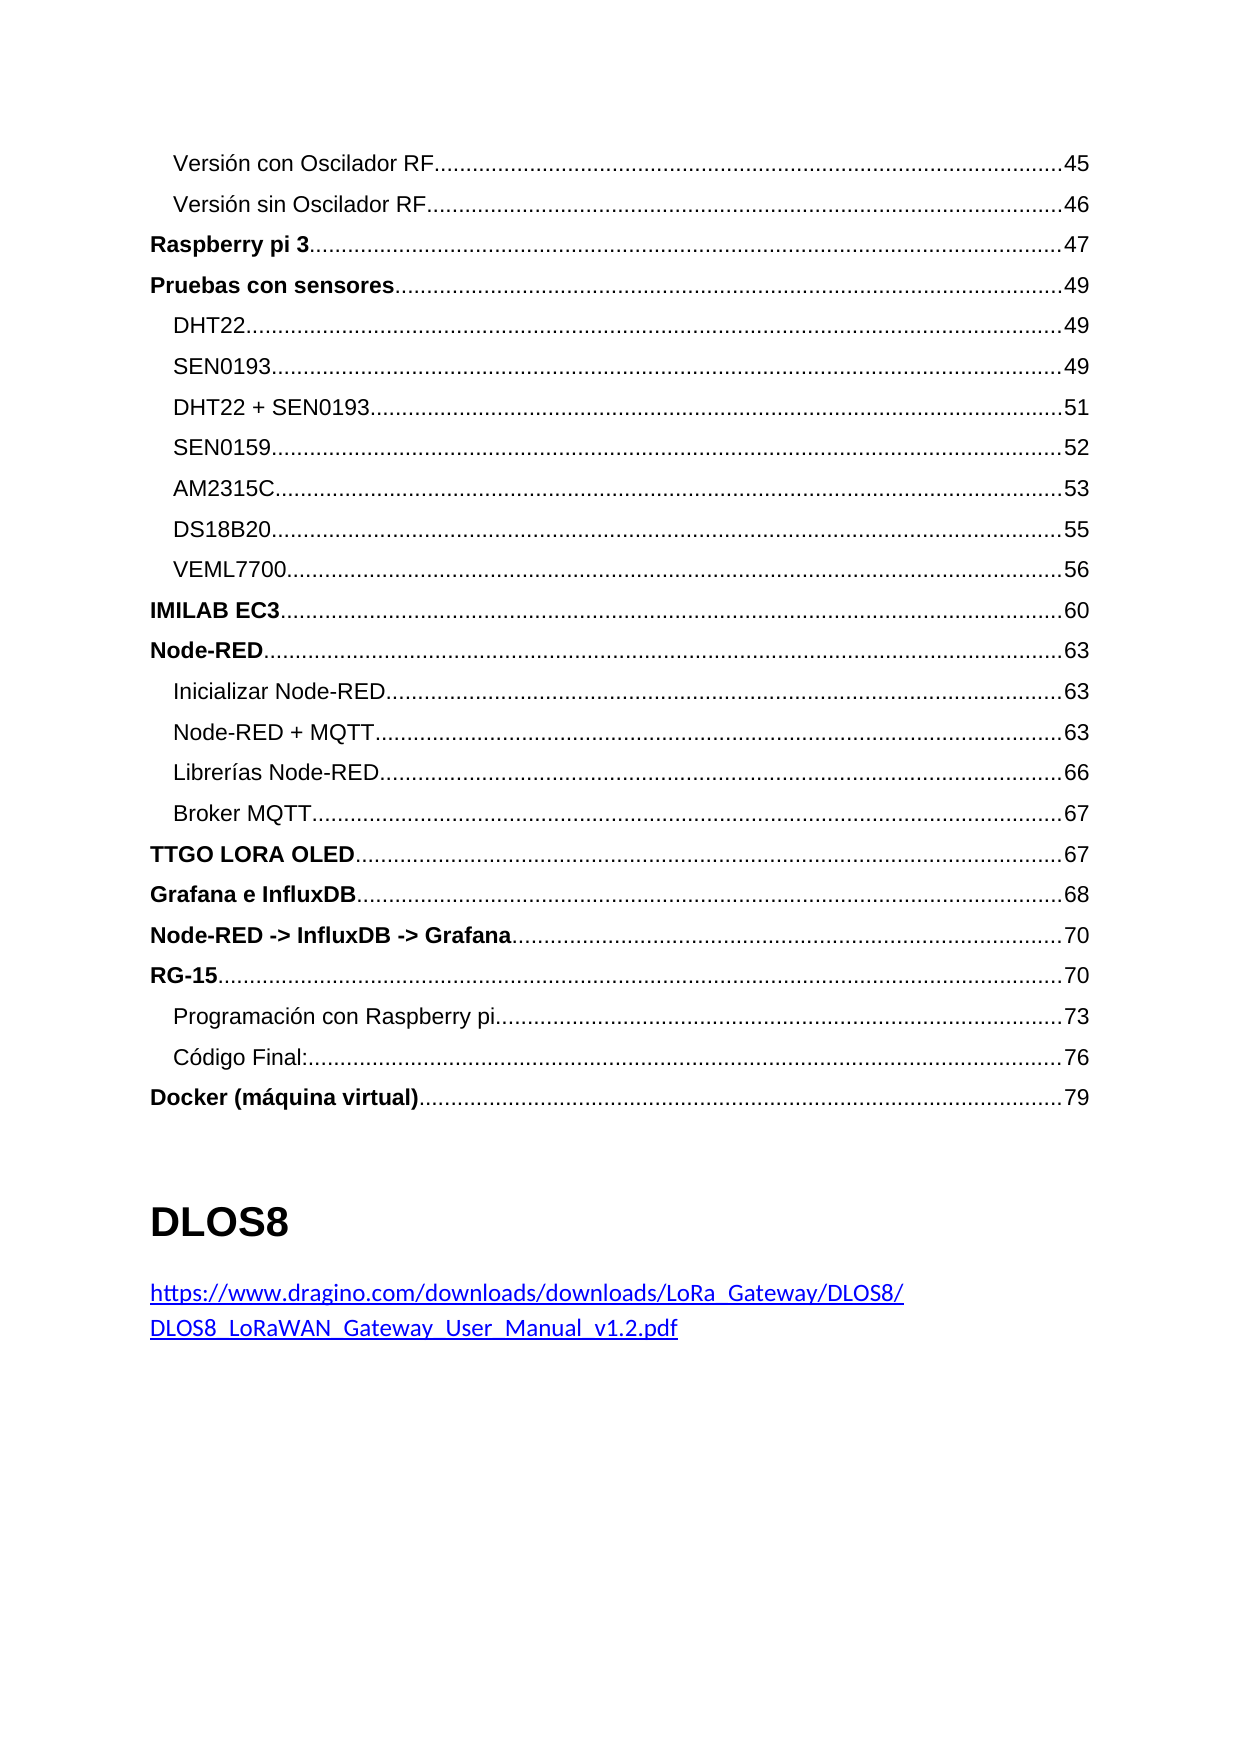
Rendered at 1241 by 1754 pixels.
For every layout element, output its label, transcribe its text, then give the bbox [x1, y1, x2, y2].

subtitle DLOS8 [150, 1197, 1090, 1245]
text https://www.dragino.com/downloads/downloads/LoRa_Gateway/DLOS8/DLOS8_LoRaWAN_Gateway_User_Manual_v1.2.pdf [150, 1277, 1090, 1342]
